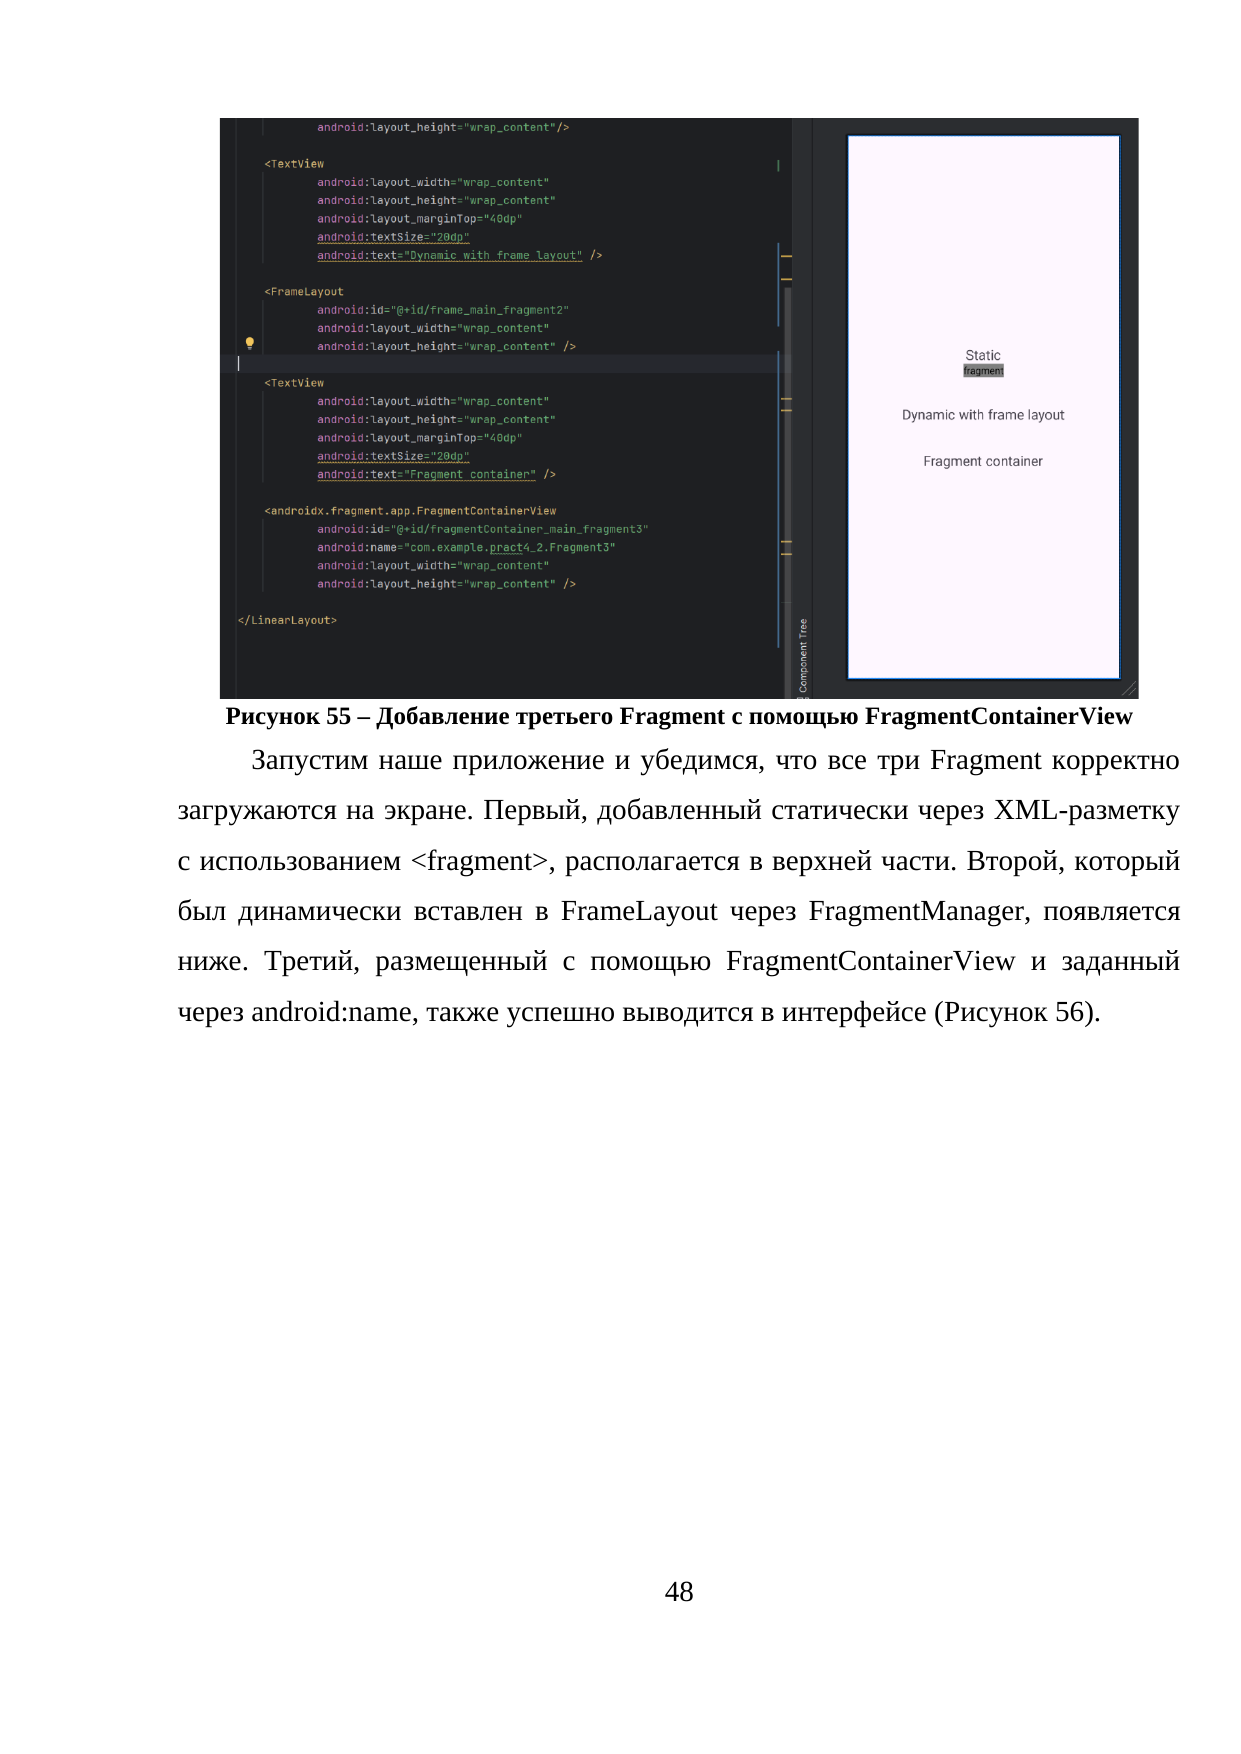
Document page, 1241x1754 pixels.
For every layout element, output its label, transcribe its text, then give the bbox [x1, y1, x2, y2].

text Запустим наше приложение и убедимся, что все три Fragment корректно загружаются на экране. Первый, добавленный статически через XML-разметку с использованием <fragment>, располагается в верхней части. Второй, который был динамически вставлен в FrameLayout через FragmentManager, появляется ниже. Третий, размещенный с помощью FragmentContainerView и заданный через android:name, также успешно выводится в интерфейсе (Рисунок 56). [177, 742, 1181, 1027]
picture [219, 118, 1139, 699]
